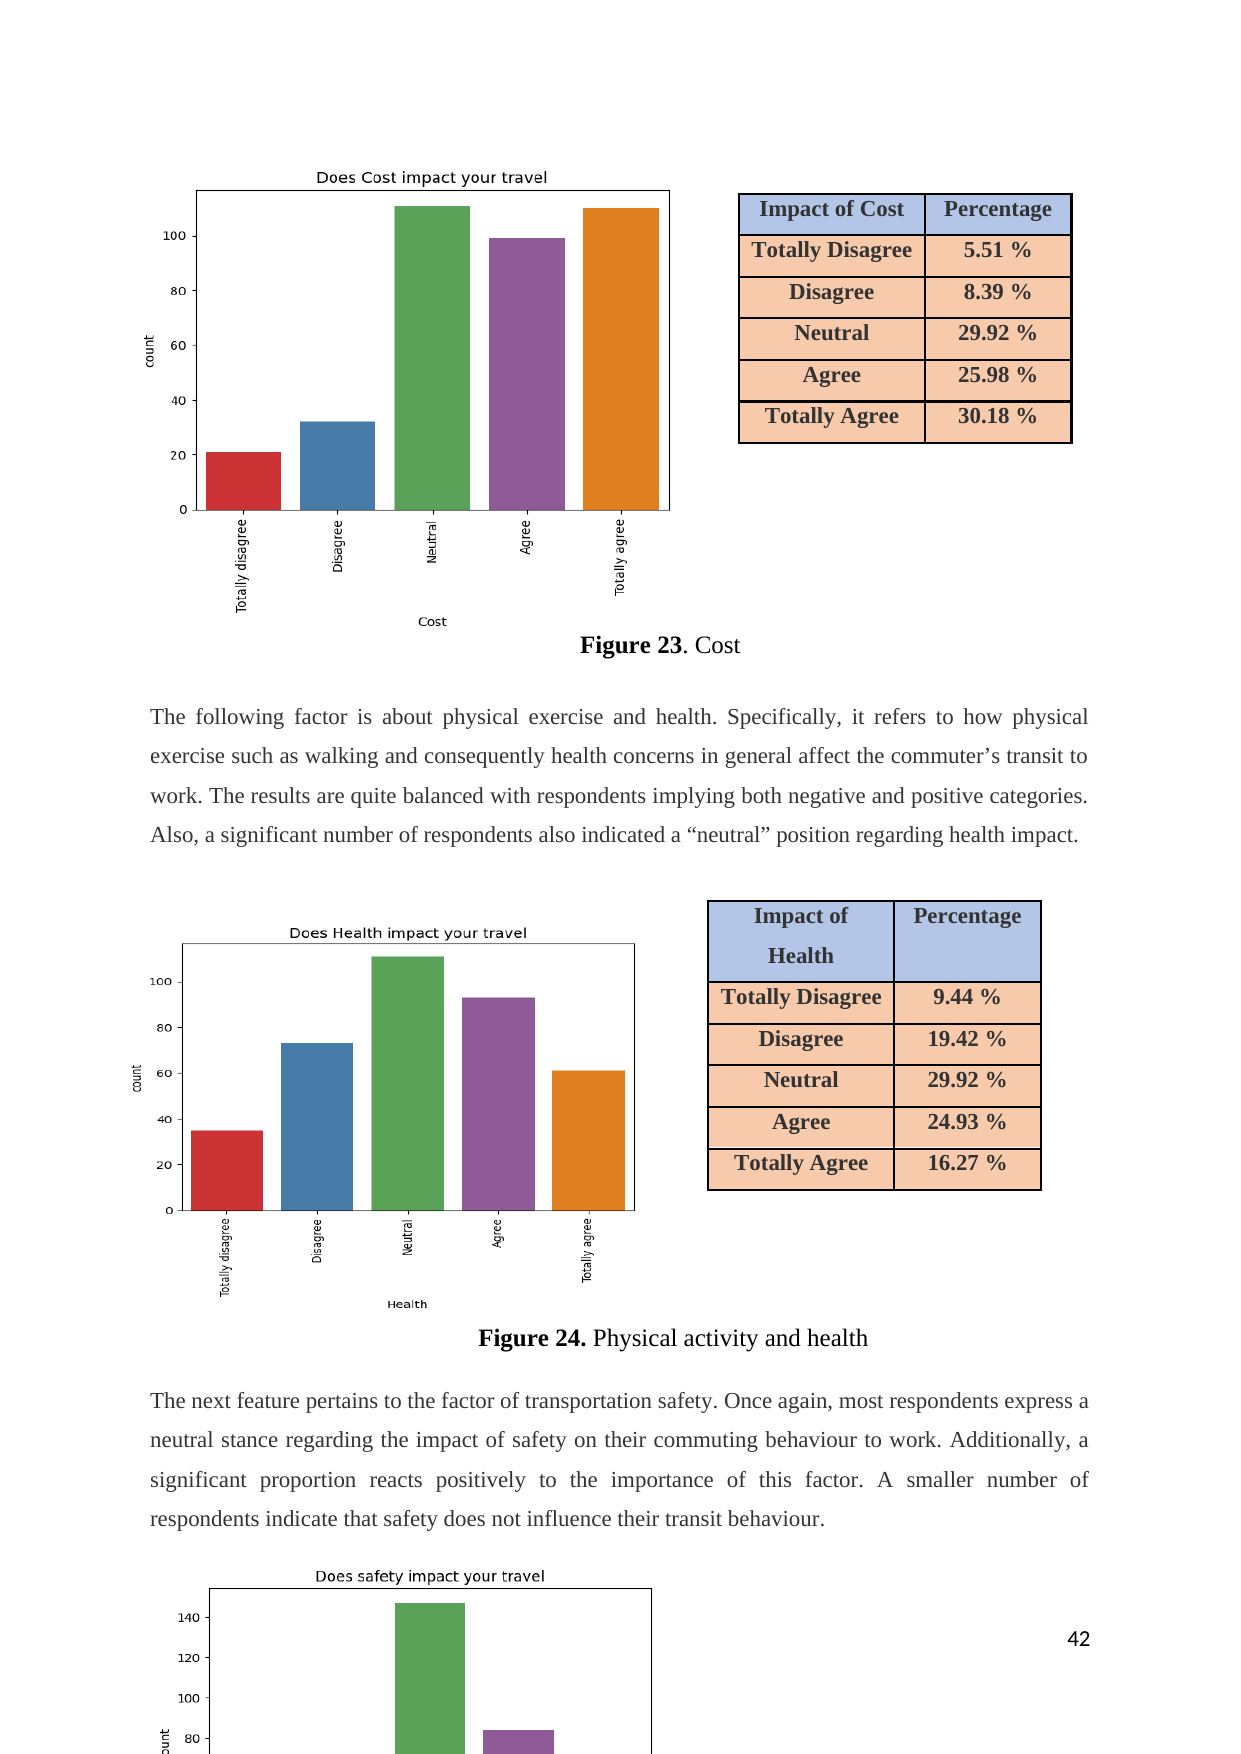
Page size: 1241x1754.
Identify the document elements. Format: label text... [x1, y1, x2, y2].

table_cell Disagree [709, 1025, 893, 1064]
table_cell 25.98 % [926, 361, 1070, 400]
table_cell 19.42 % [895, 1025, 1040, 1064]
table_cell 16.27 % [895, 1150, 1040, 1189]
picture [150, 1561, 659, 1754]
table_cell 9.44 % [895, 983, 1040, 1023]
table_cell Disagree [740, 278, 924, 317]
table_cell Neutral [740, 319, 924, 359]
picture [133, 162, 677, 637]
table_cell 30.18 % [926, 403, 1070, 442]
table_cell Totally Disagree [740, 236, 924, 276]
table_cell Neutral [709, 1066, 893, 1106]
table_cell 29.92 % [926, 319, 1070, 359]
table_cell 24.93 % [895, 1108, 1040, 1147]
table_cell 8.39 % [926, 278, 1070, 317]
table_cell 29.92 % [895, 1066, 1040, 1106]
table_cell Agree [709, 1108, 893, 1147]
table_header Impact of Health [709, 902, 893, 981]
table_cell Agree [740, 361, 924, 400]
table_cell Totally Agree [709, 1150, 893, 1189]
table_cell Totally Disagree [709, 983, 893, 1023]
text The next feature pertains to the factor of transportation safety. Once again, most respondents express a neutral stance regarding the impact of safety on their commuting behaviour to work. Additionally, a significant proportion reacts positively to the importance of this factor. A smaller number of respondents indicate that safety does not influence their transit behaviour. [150, 1387, 1090, 1532]
table_header Percentage [895, 902, 1040, 981]
table_cell 5.51 % [926, 236, 1070, 276]
table_header Percentage [926, 195, 1070, 234]
table_cell Totally Agree [740, 403, 924, 442]
text The following factor is about physical exercise and health. Specifically, it refers to how physical exercise such as walking and consequently health concerns in general affect the commuter’s transit to work. The results are quite balanced with respondents implying both negative and positive categories. Also, a significant number of respondents also indicated a “neutral” position regarding health impact. [150, 703, 1090, 847]
table_header Impact of Cost [740, 195, 924, 234]
picture [121, 921, 642, 1317]
